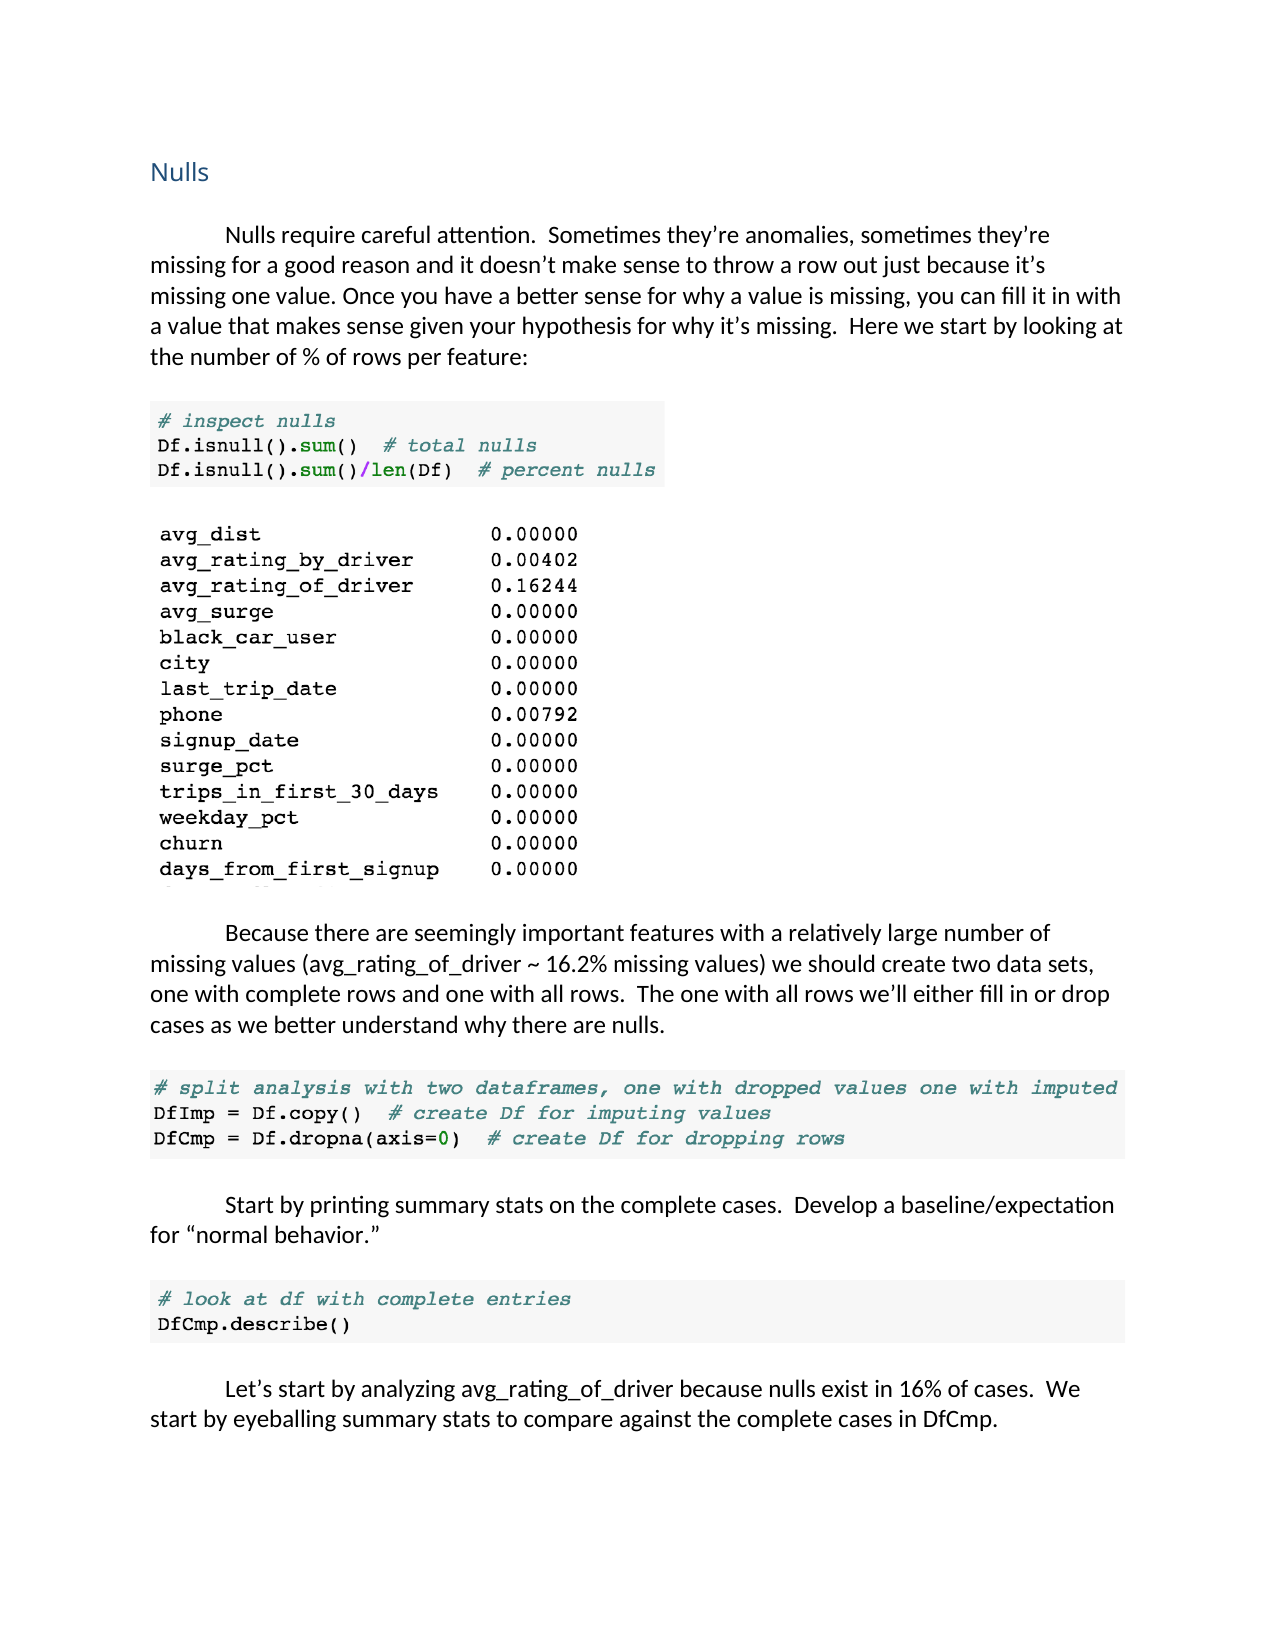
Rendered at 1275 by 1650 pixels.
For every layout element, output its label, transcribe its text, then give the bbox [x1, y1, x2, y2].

picture [150, 1070, 1125, 1159]
text Nulls require careful attention. Sometimes they’re anomalies, sometimes they’re missing for a good reason and it doesn’t make sense to throw a row out just because it’s missing one value. Once you have a better sense for why a value is missing, you can fill it in with a value that makes sense given your hypothesis for why it’s missing. Here we start by looking at the number of % of rows per feature: [150, 219, 1125, 371]
picture [150, 1280, 1125, 1343]
text Because there are seemingly important features with a relatively large number of missing values (avg_rating_of_driver ~ 16.2% missing values) we should create two data sets, one with complete rows and one with all rows. The one with all rows we’ll either fill in or drop cases as we better understand why there are nulls. [150, 917, 1125, 1039]
text Start by printing summary stats on the complete cases. Develop a baseline/expectation for “normal behavior.” [150, 1189, 1125, 1250]
subtitle Nulls [150, 154, 1125, 188]
text Let’s start by analyzing avg_rating_of_driver because nulls exist in 16% of cases. We start by eyeballing summary stats to compare against the complete cases in DfCmp. [150, 1373, 1125, 1434]
picture [150, 401, 665, 487]
picture [150, 517, 590, 887]
